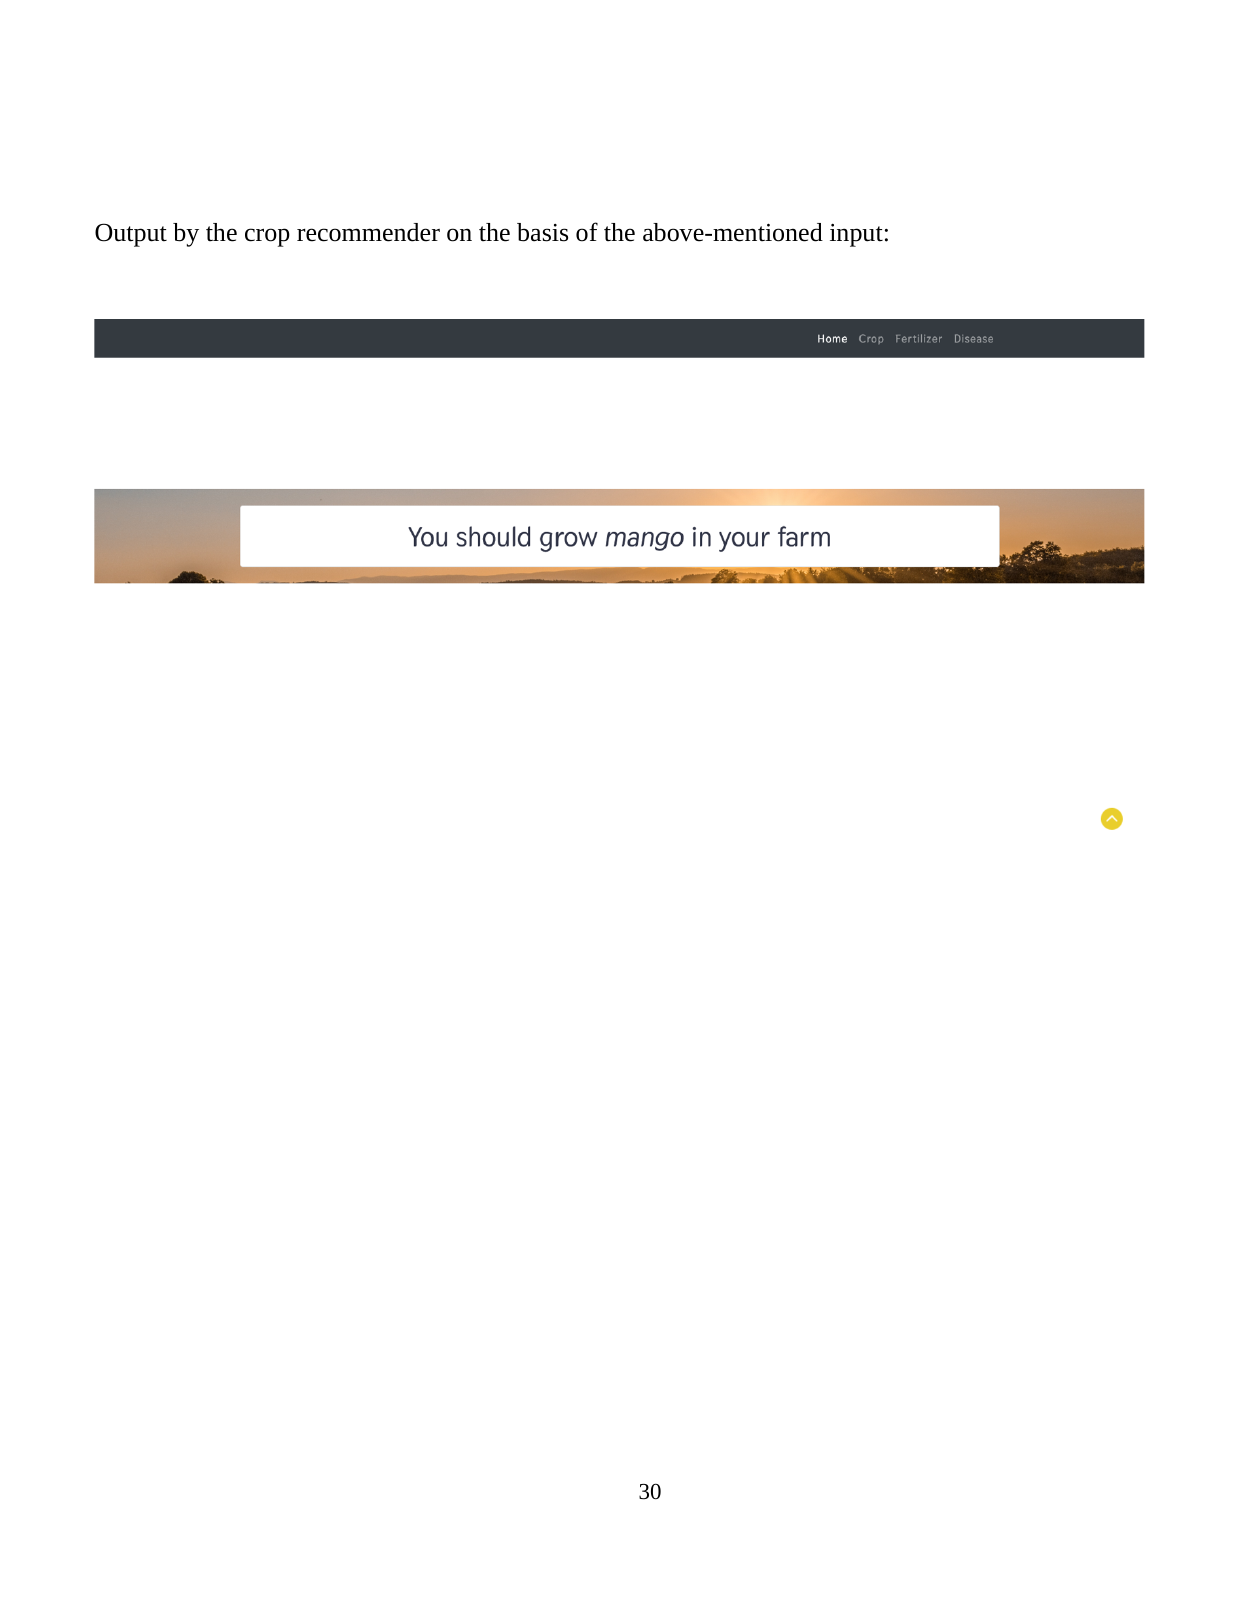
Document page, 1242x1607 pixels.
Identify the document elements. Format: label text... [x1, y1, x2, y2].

picture [94, 319, 1145, 852]
text Output by the crop recommender on the basis of the above-mentioned input: [94, 217, 1077, 247]
